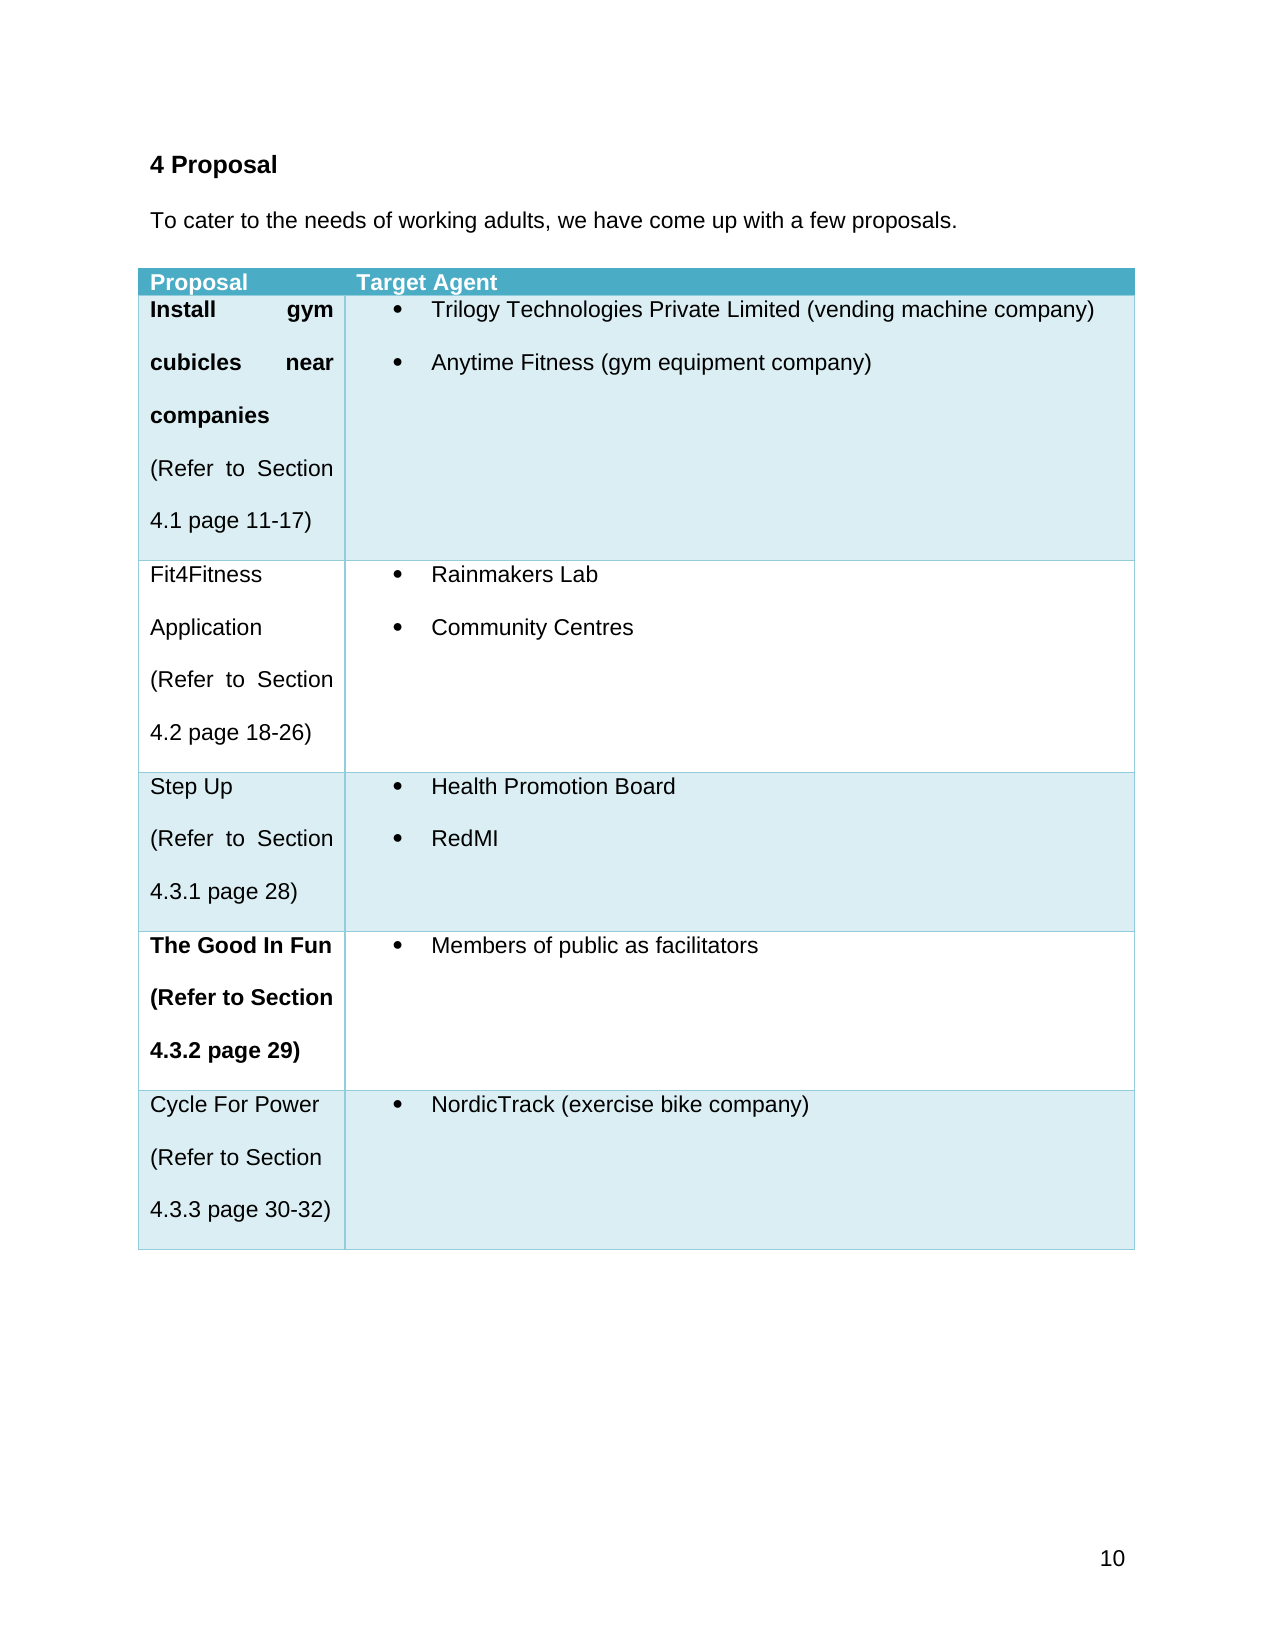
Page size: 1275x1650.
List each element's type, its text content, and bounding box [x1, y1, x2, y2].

table_cell Trilogy Technologies Private Limited (vending machine company) Anytime Fitness (gym equipment company) [346, 296, 1134, 560]
table_cell Step Up (Refer to Section 4.3.1 page 28) [139, 773, 344, 931]
text To cater to the needs of working adults, we have come up with a few proposals. [150, 207, 1125, 234]
table_header Target Agent [346, 269, 1134, 295]
table_cell Members of public as facilitators [346, 932, 1134, 1090]
table_cell Rainmakers Lab Community Centres [346, 561, 1134, 772]
table_cell Fit4Fitness Application (Refer to Section 4.2 page 18-26) [139, 561, 344, 772]
table_cell Health Promotion Board RedMI [346, 773, 1134, 931]
table_cell Install gym cubicles near companies (Refer to Section 4.1 page 11-17) [139, 296, 344, 560]
table_cell NordicTrack (exercise bike company) [346, 1091, 1134, 1249]
table_cell The Good In Fun (Refer to Section 4.3.2 page 29) [139, 932, 344, 1090]
table_header Proposal [139, 269, 344, 295]
table_cell Cycle For Power (Refer to Section 4.3.3 page 30-32) [139, 1091, 344, 1249]
subtitle 4 Proposal [150, 150, 1125, 179]
